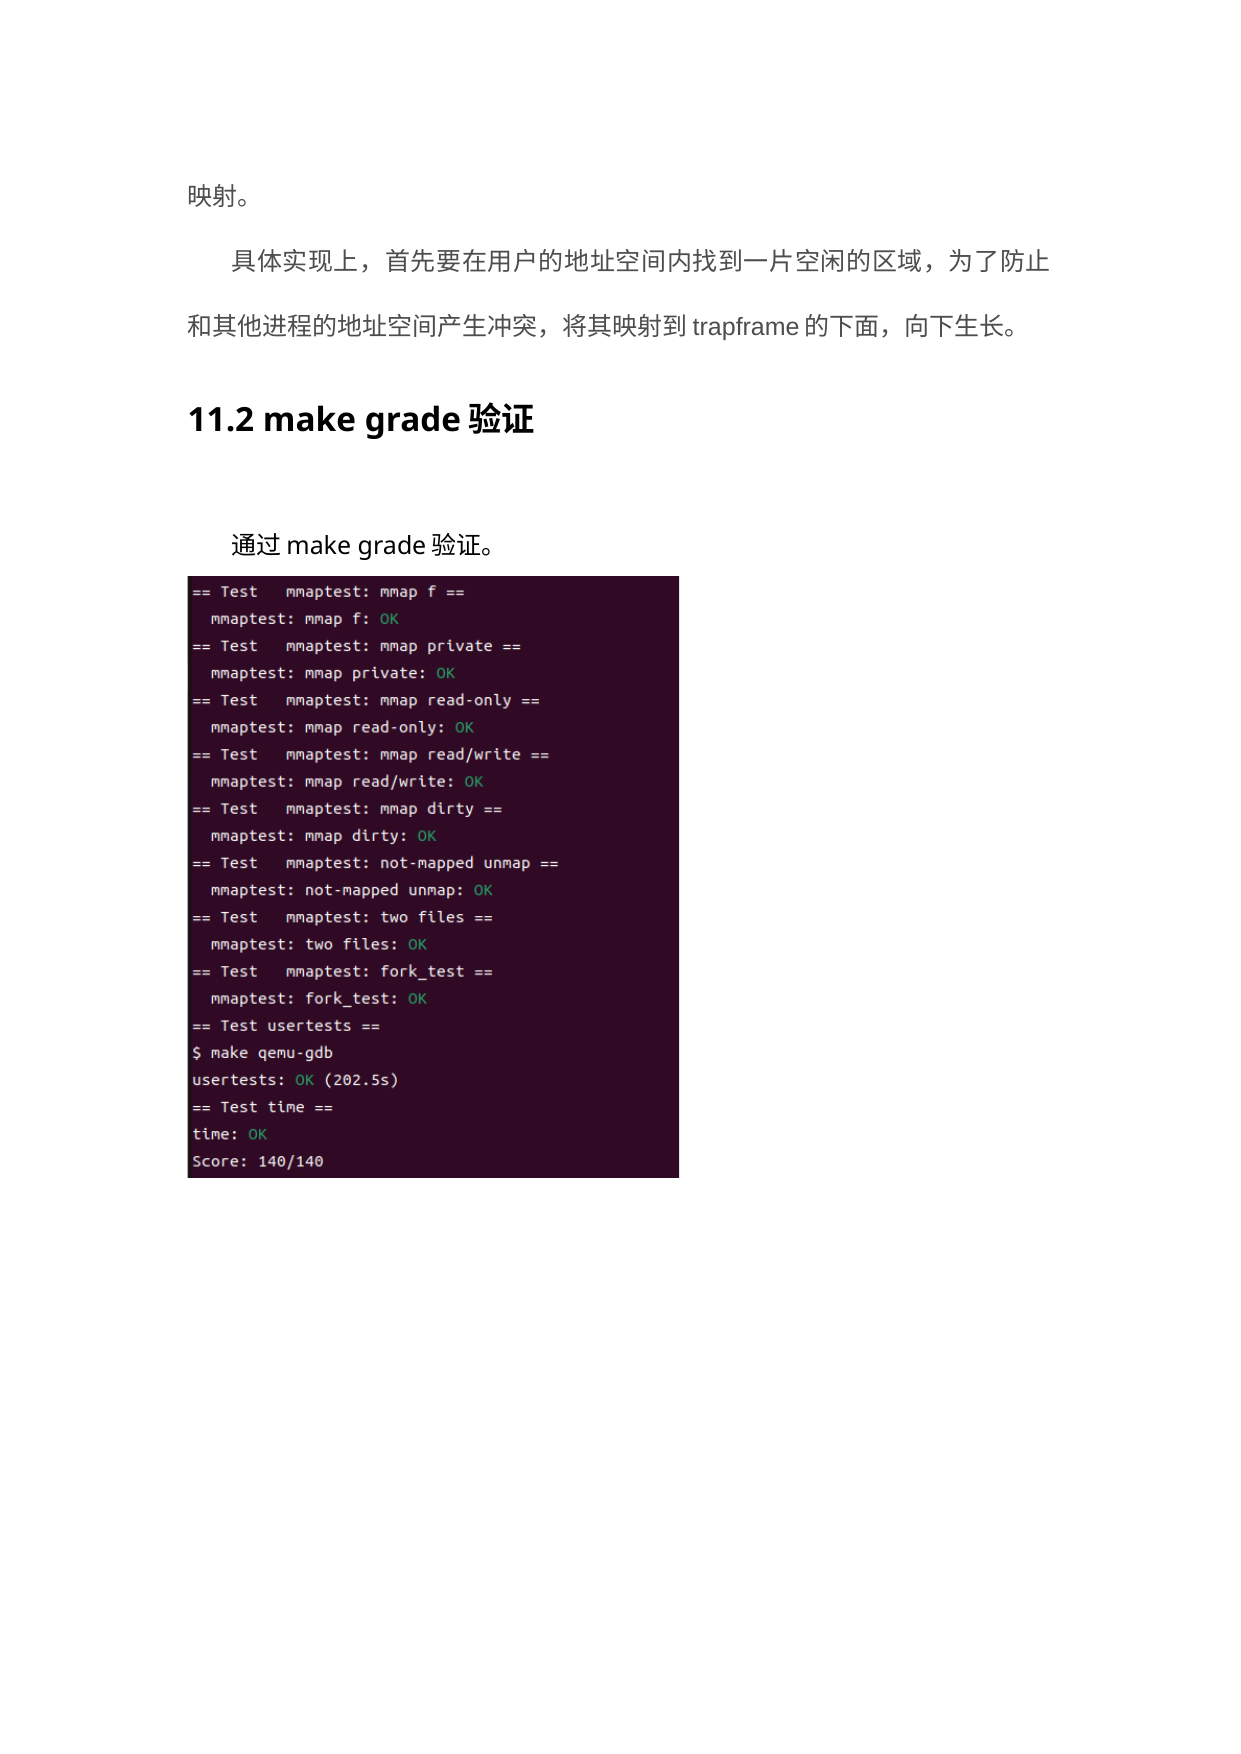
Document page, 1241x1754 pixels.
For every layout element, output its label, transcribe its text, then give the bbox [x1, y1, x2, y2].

text 通过make grade验证。 [187, 511, 1053, 576]
text 具体实现上，首先要在用户的地址空间内找到一片空闲的区域，为了防止和其他进程的地址空间产生冲突，将其映射到trapframe的下面，向下生长。 [187, 227, 1053, 357]
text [187, 162, 1053, 227]
picture [187, 576, 680, 1178]
subtitle 11.2 make grade验证 [187, 384, 1053, 449]
